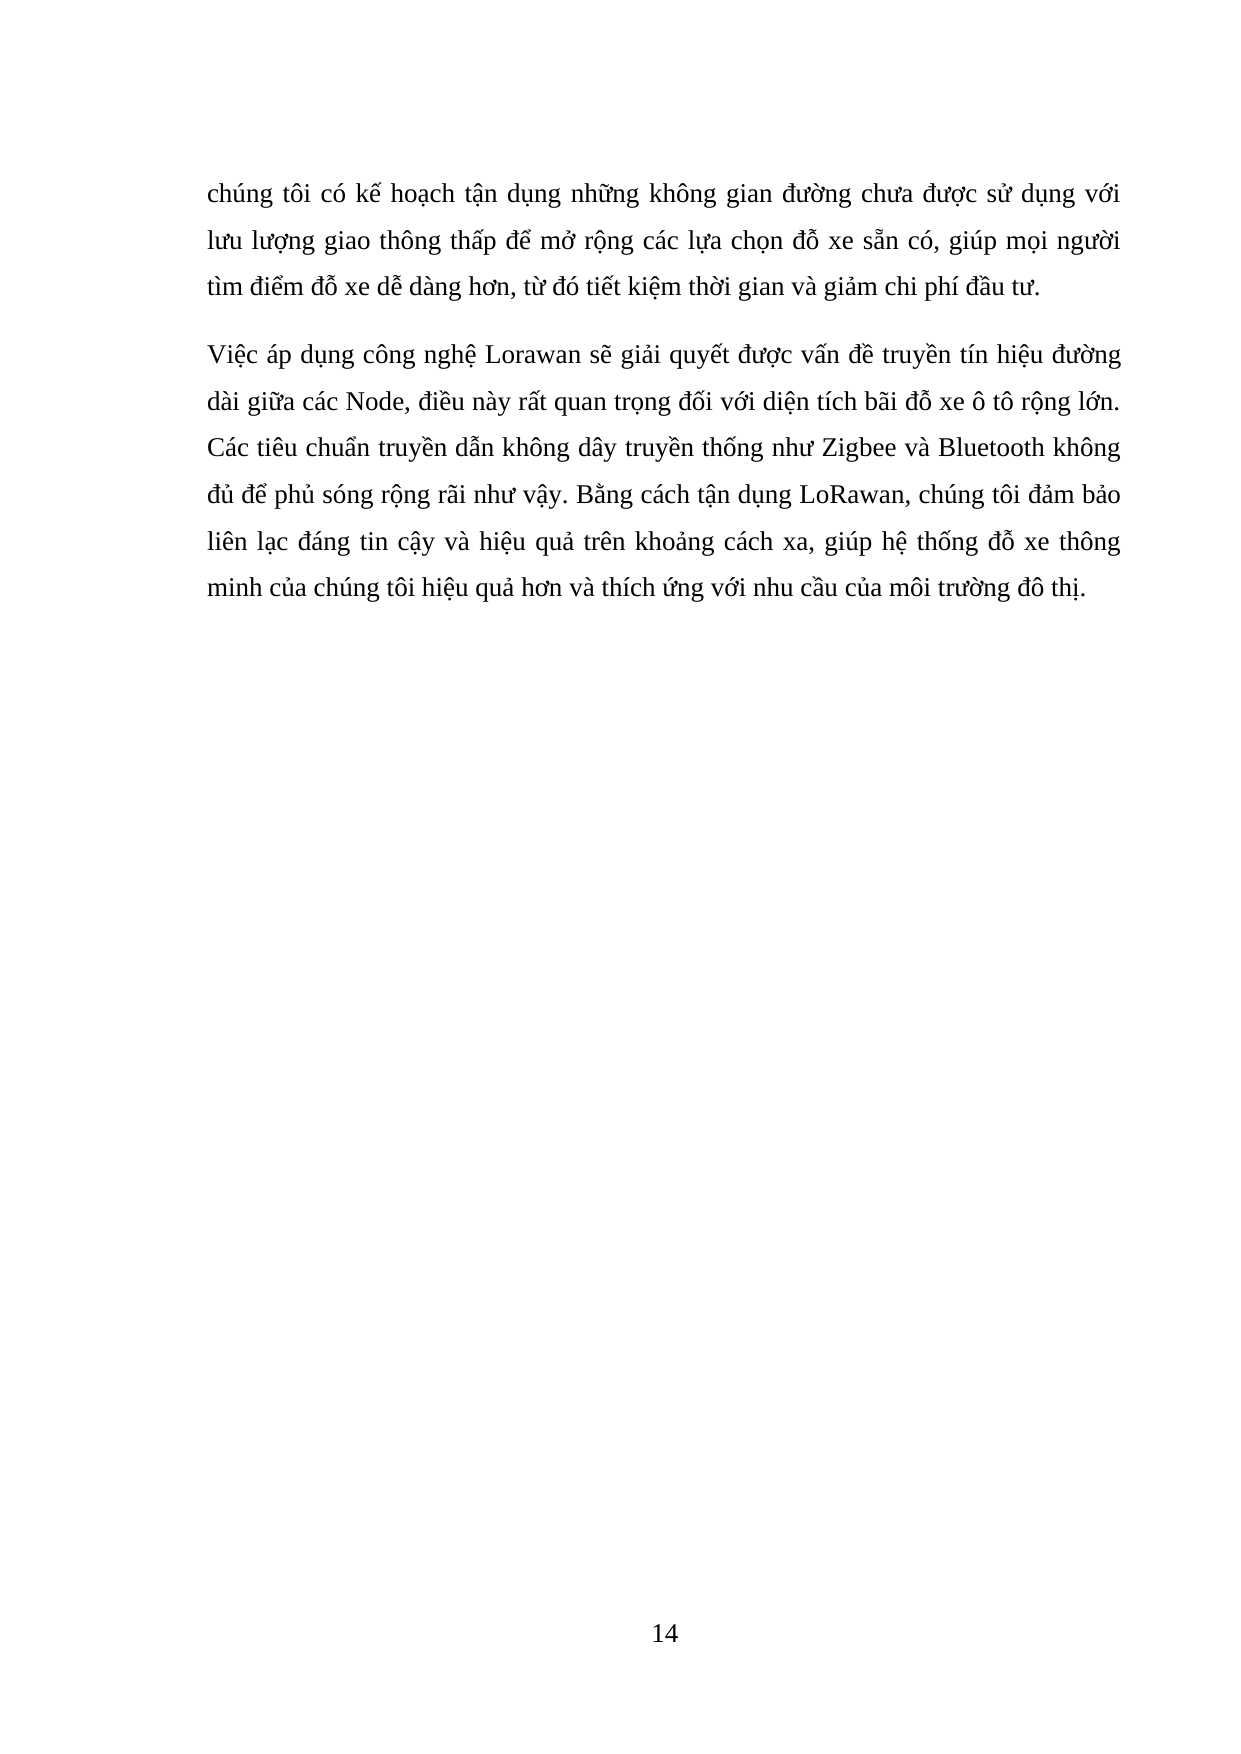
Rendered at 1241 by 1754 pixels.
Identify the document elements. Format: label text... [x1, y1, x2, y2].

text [207, 177, 1122, 302]
text Việc áp dụng công nghệ Lorawan sẽ giải quyết được vấn đề truyền tín hiệu đường dài giữa các Node, điều này rất quan trọng đối với diện tích bãi đỗ xe ô tô rộng lớn. Các tiêu chuẩn truyền dẫn không dây truyền thống như Zigbee và Bluetooth không đủ để phủ sóng rộng rãi như vậy. Bằng cách tận dụng LoRawan, chúng tôi đảm bảo liên lạc đáng tin cậy và hiệu quả trên khoảng cách xa, giúp hệ thống đỗ xe thông minh của chúng tôi hiệu quả hơn và thích ứng với nhu cầu của môi trường đô thị. [207, 338, 1122, 602]
